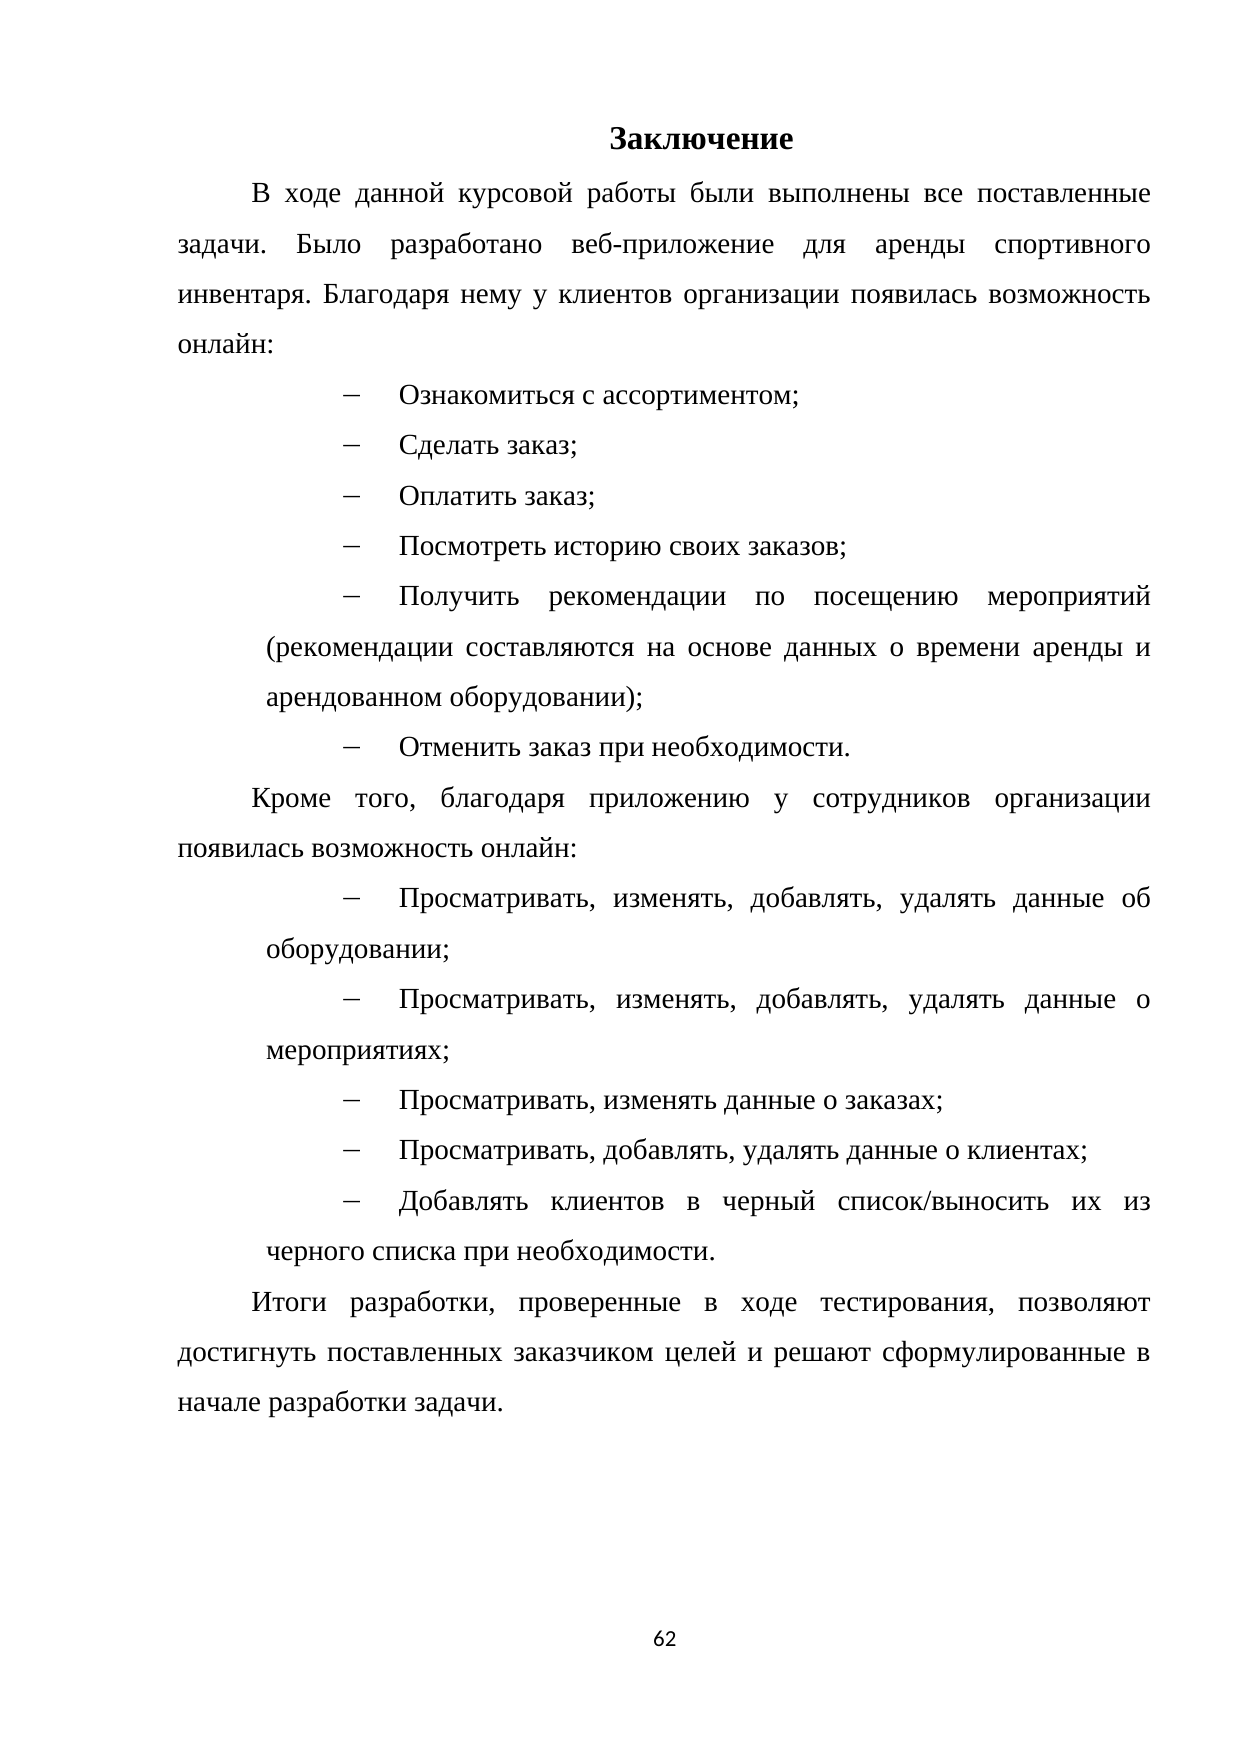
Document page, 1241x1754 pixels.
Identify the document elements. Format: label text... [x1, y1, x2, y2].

text Просматривать, добавлять, удалять данные о клиентах; [266, 1132, 1152, 1166]
text Отменить заказ при необходимости. [266, 729, 1152, 763]
text Сделать заказ; [266, 427, 1152, 461]
text Итоги разработки, проверенные в ходе тестирования, позволяют достигнуть поставленных заказчиком целей и решают сформулированные в начале разработки задачи. [177, 1284, 1152, 1418]
text Добавлять клиентов в черный список/выносить их из черного списка при необходимости. [266, 1183, 1152, 1267]
text Оплатить заказ; [266, 478, 1152, 511]
text Получить рекомендации по посещению мероприятий (рекомендации составляются на основе данных о времени аренды и арендованном оборудовании); [266, 578, 1152, 713]
text Просматривать, изменять, добавлять, удалять данные о мероприятиях; [266, 981, 1152, 1065]
text Просматривать, изменять, добавлять, удалять данные об оборудовании; [266, 881, 1152, 964]
text В ходе данной курсовой работы были выполнены все поставленные задачи. Было разработано веб-приложение для аренды спортивного инвентаря. Благодаря нему у клиентов организации появилась возможность онлайн: [177, 176, 1152, 360]
text Посмотреть историю своих заказов; [266, 528, 1152, 562]
text Просматривать, изменять данные о заказах; [266, 1082, 1152, 1116]
text Кроме того, благодаря приложению у сотрудников организации появилась возможность онлайн: [177, 780, 1152, 864]
text Заключение [177, 118, 1152, 156]
text Ознакомиться с ассортиментом; [266, 377, 1152, 411]
